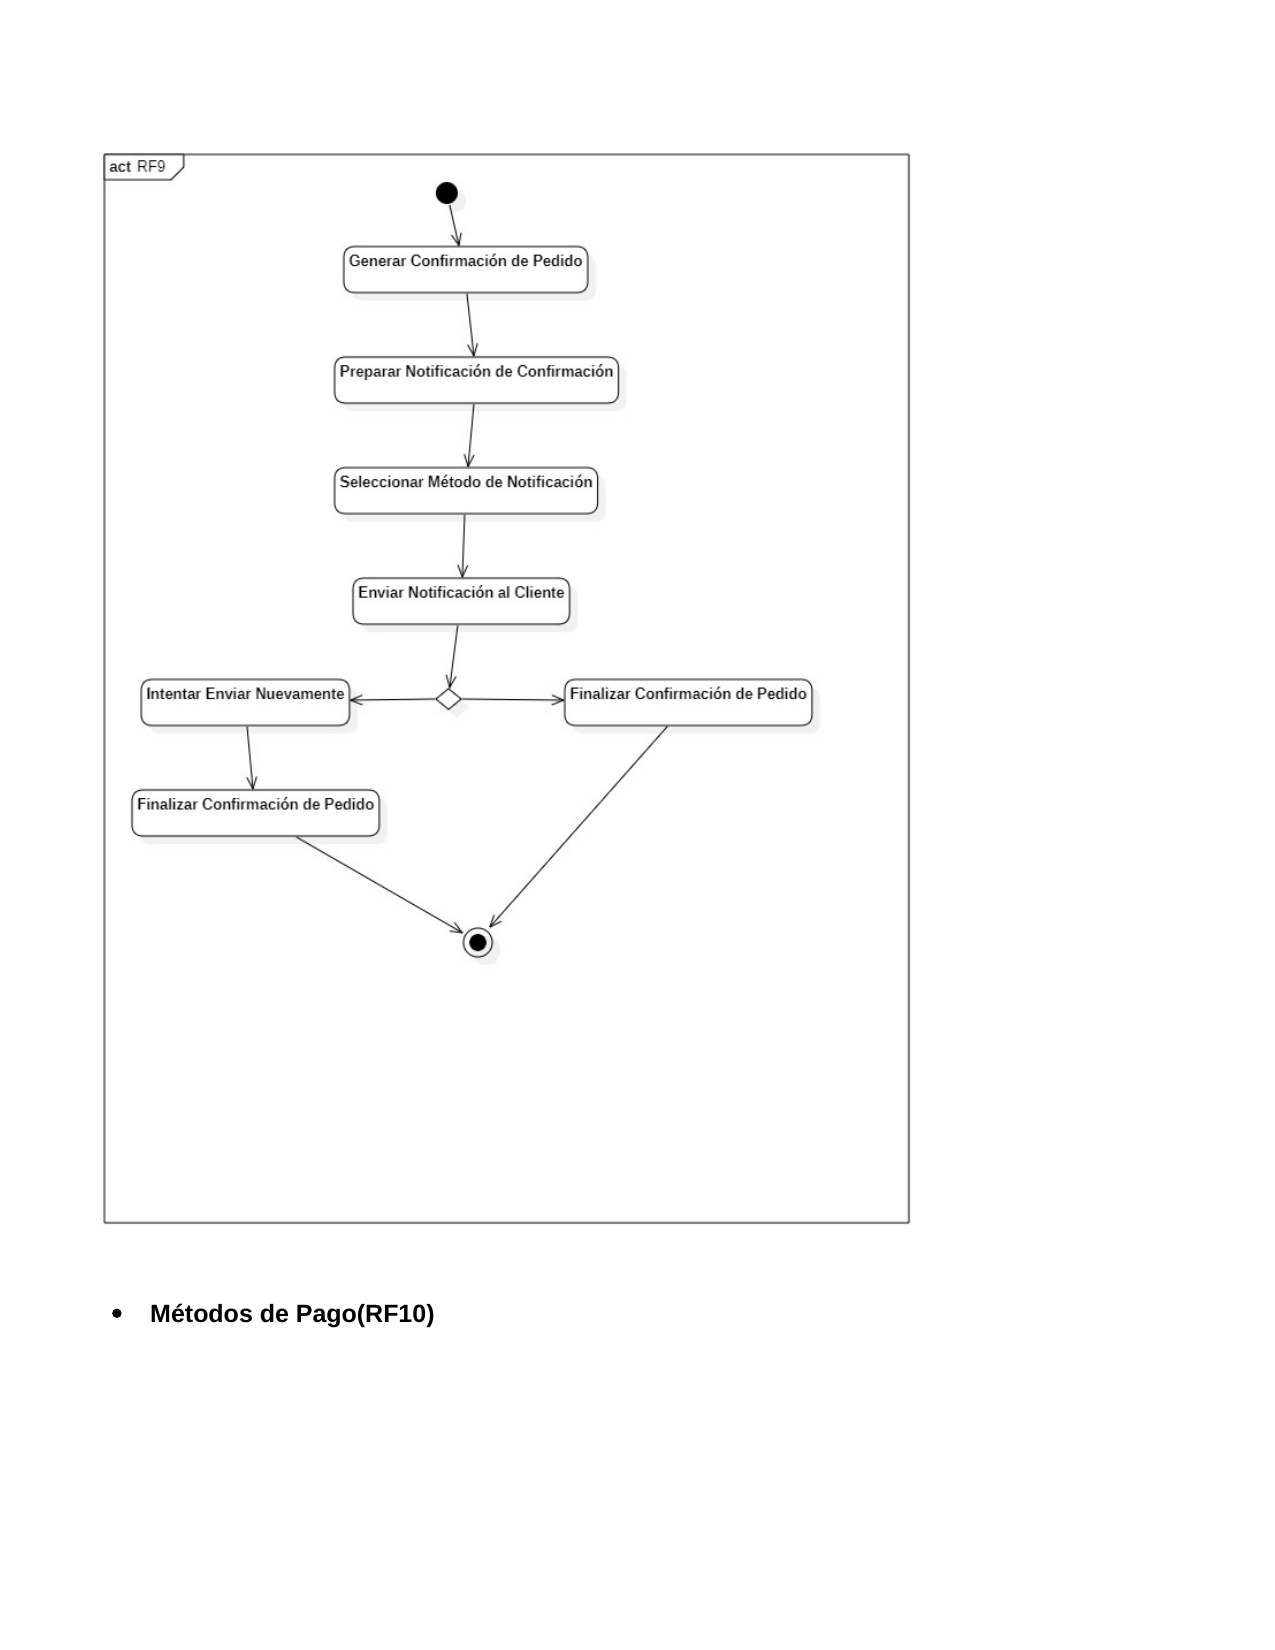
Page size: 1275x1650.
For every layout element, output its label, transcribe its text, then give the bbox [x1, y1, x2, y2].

list Métodos de Pago(RF10) [112, 1298, 1200, 1327]
